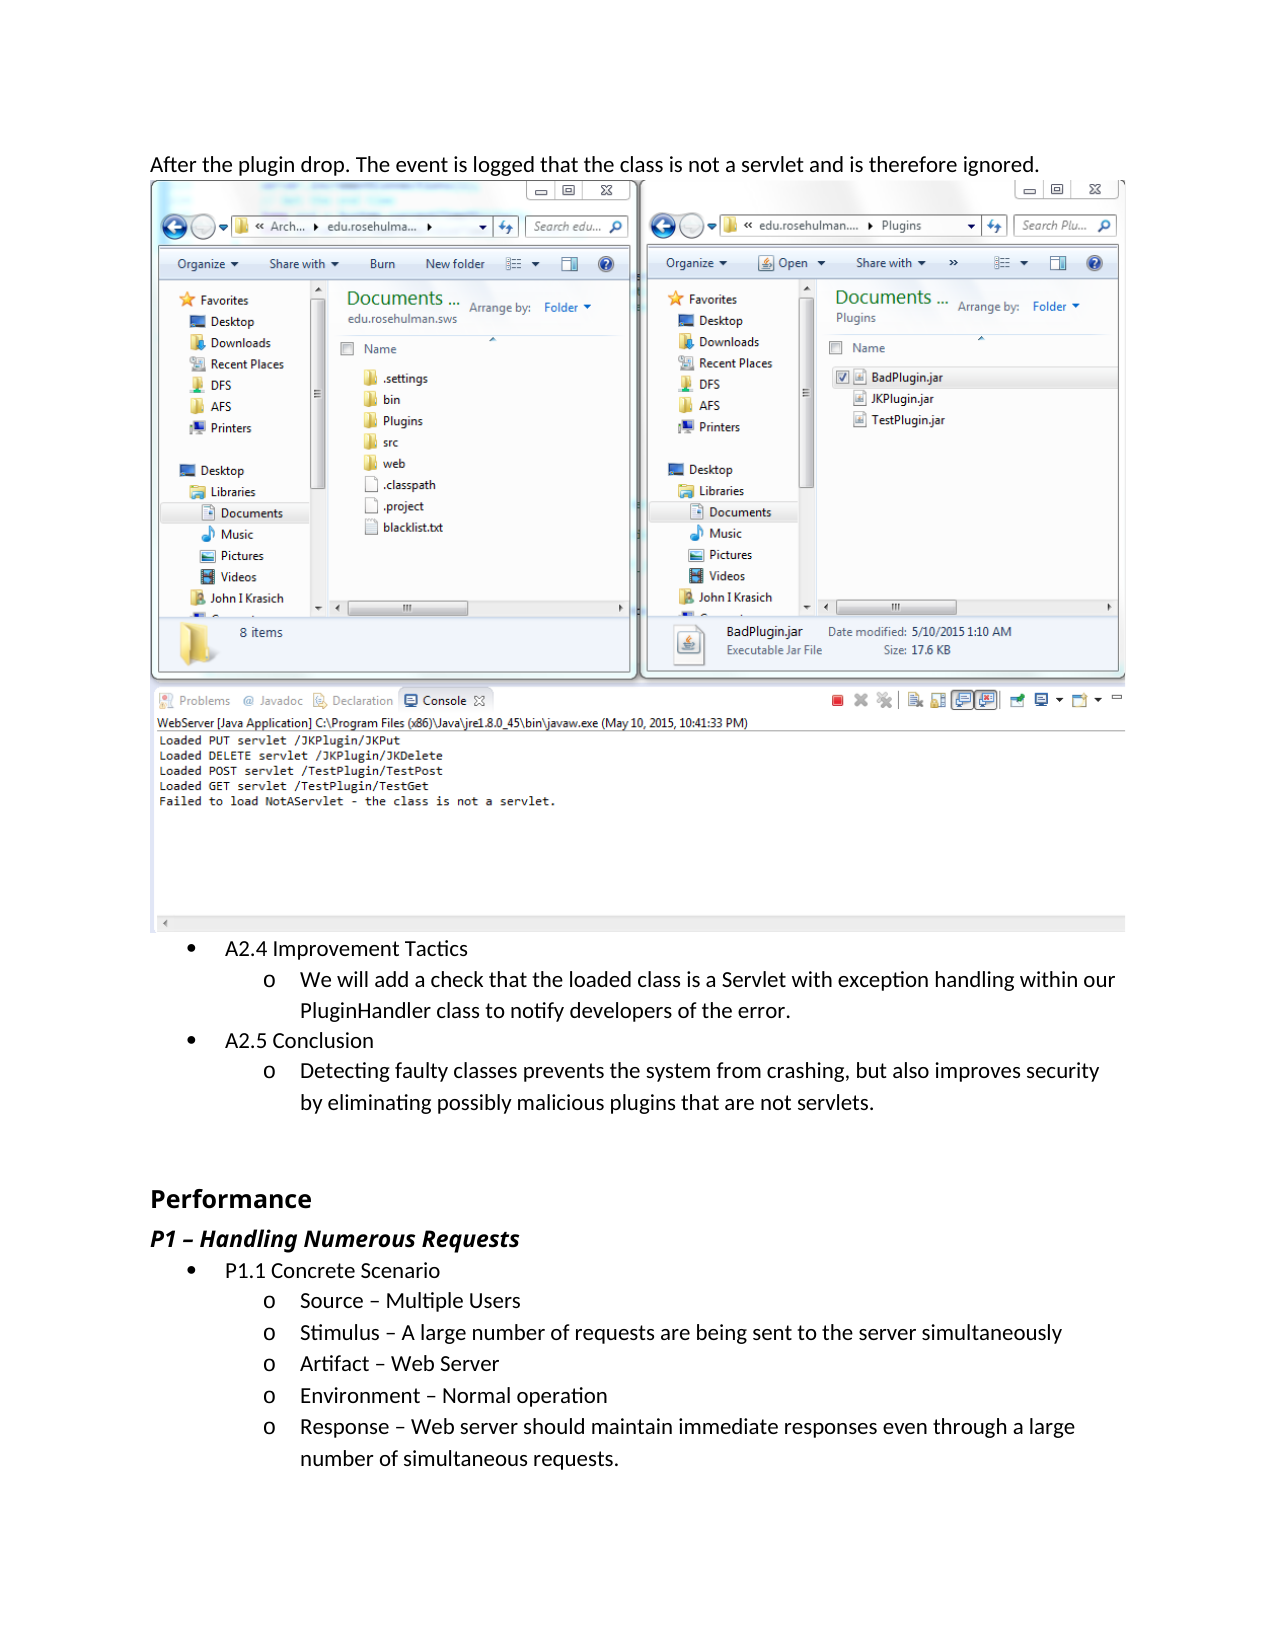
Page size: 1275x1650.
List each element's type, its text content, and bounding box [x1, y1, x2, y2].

list Stimulus – A large number of requests are being sent to the server simultaneously [262, 1318, 1125, 1347]
list Response – Web server should maintain immediate responses even through a large number of simultaneous requests. [262, 1412, 1125, 1472]
list Source – Multiple Users [262, 1287, 1125, 1316]
list A2.5 Conclusion [187, 1026, 1125, 1054]
picture [150, 180, 1125, 933]
list P1.1 Concrete Scenario [187, 1256, 1125, 1284]
list Detecting faulty classes prevents the system from crashing, but also improves security by eliminating possibly malicious plugins that are not servlets. [262, 1057, 1125, 1116]
list Environment – Normal operation [262, 1381, 1125, 1410]
list We will add a check that the loaded class is a Servlet with exception handling within our PluginHandler class to notify developers of the error. [262, 965, 1125, 1024]
list Artifact – Web Server [262, 1349, 1125, 1379]
subtitle Performance [150, 1182, 1125, 1216]
list A2.4 Improvement Tactics [187, 934, 1125, 963]
subtitle P1 – Handling Numerous Requests [150, 1223, 1125, 1254]
list After the plugin drop. The event is logged that the class is not a servlet and is therefore ignored. [150, 150, 1125, 178]
